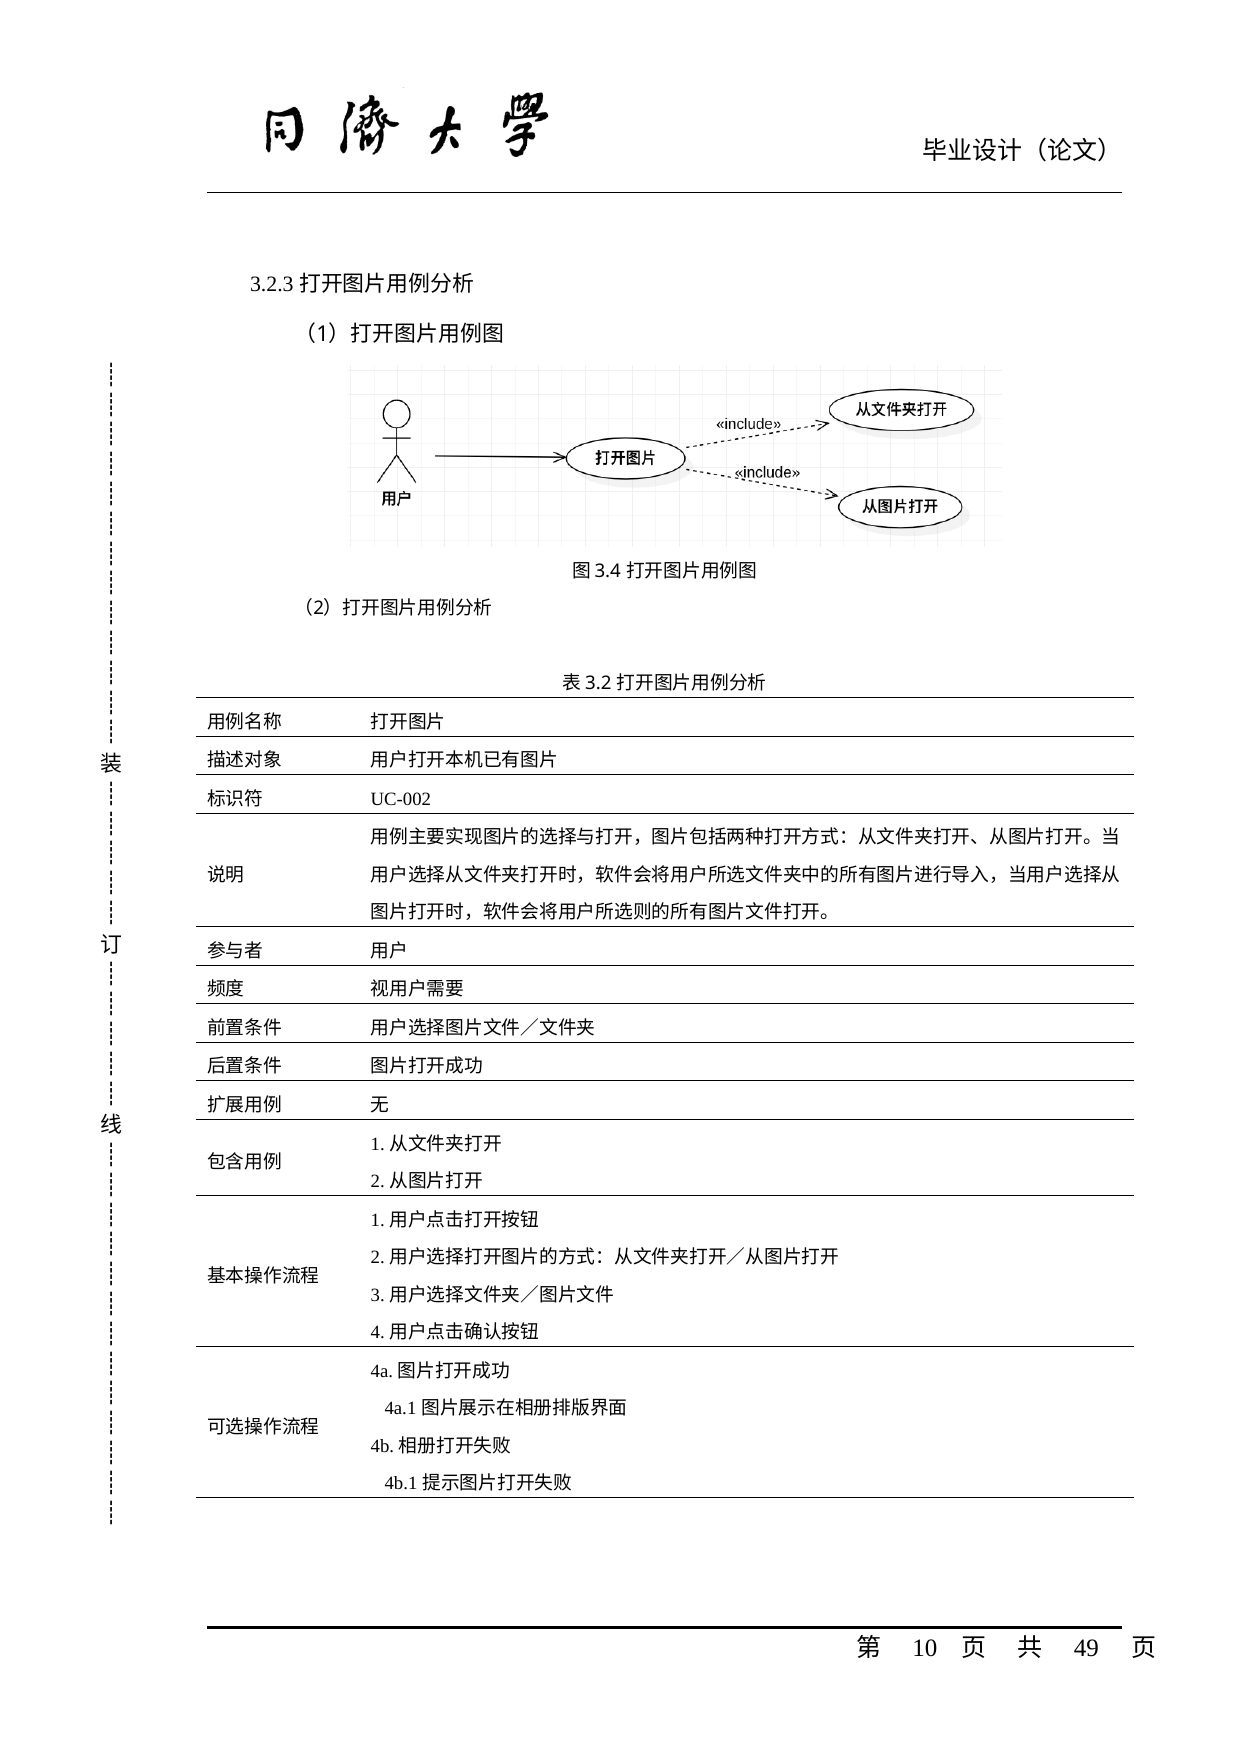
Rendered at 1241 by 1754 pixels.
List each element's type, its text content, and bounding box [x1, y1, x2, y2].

table_cell 后置条件 [196, 1043, 359, 1080]
list 打开图片用例分析 [251, 584, 1122, 622]
table_cell 1. 用户点击打开按钮 2. 用户选择打开图片的方式：从文件夹打开／从图片打开 3. 用户选择文件夹／图片文件 4. 用户点击确认按钮 [359, 1196, 1133, 1346]
table_cell 用例主要实现图片的选择与打开，图片包括两种打开方式：从文件夹打开、从图片打开。当用户选择从文件夹打开时，软件会将用户所选文件夹中的所有图片进行导入，当用户选择从图片打开时，软件会将用户所选则的所有图片文件打开。 [359, 814, 1133, 926]
picture [347, 365, 1003, 547]
table_cell 扩展用例 [196, 1081, 359, 1119]
table_cell 参与者 [196, 927, 359, 965]
picture [244, 84, 566, 164]
table_cell 说明 [196, 814, 359, 926]
subtitle 3.2.3 打开图片用例分析 [207, 261, 1122, 298]
table_cell 用户打开本机已有图片 [359, 737, 1133, 774]
list 打开图片用例图 [251, 311, 1122, 348]
table_cell 用户 [359, 927, 1133, 965]
table_cell 频度 [196, 966, 359, 1003]
table_cell 描述对象 [196, 737, 359, 774]
table_header 打开图片 [359, 698, 1133, 736]
table_cell 无 [359, 1081, 1133, 1119]
table_cell UC-002 [359, 775, 1133, 813]
text 表3.2 打开图片用例分析 [207, 659, 1122, 697]
table_cell 可选操作流程 [196, 1347, 359, 1497]
table_cell 包含用例 [196, 1120, 359, 1195]
table_cell 1. 从文件夹打开 2. 从图片打开 [359, 1120, 1133, 1195]
table_cell 用户选择图片文件／文件夹 [359, 1004, 1133, 1042]
table_cell 标识符 [196, 775, 359, 813]
table_cell 基本操作流程 [196, 1196, 359, 1346]
table_cell 前置条件 [196, 1004, 359, 1042]
table_header 用例名称 [196, 698, 359, 736]
table_cell 4a. 图片打开成功 4a.1 图片展示在相册排版界面 4b. 相册打开失败 4b.1 提示图片打开失败 [359, 1347, 1133, 1497]
table_cell 视用户需要 [359, 966, 1133, 1003]
table_cell 图片打开成功 [359, 1043, 1133, 1080]
